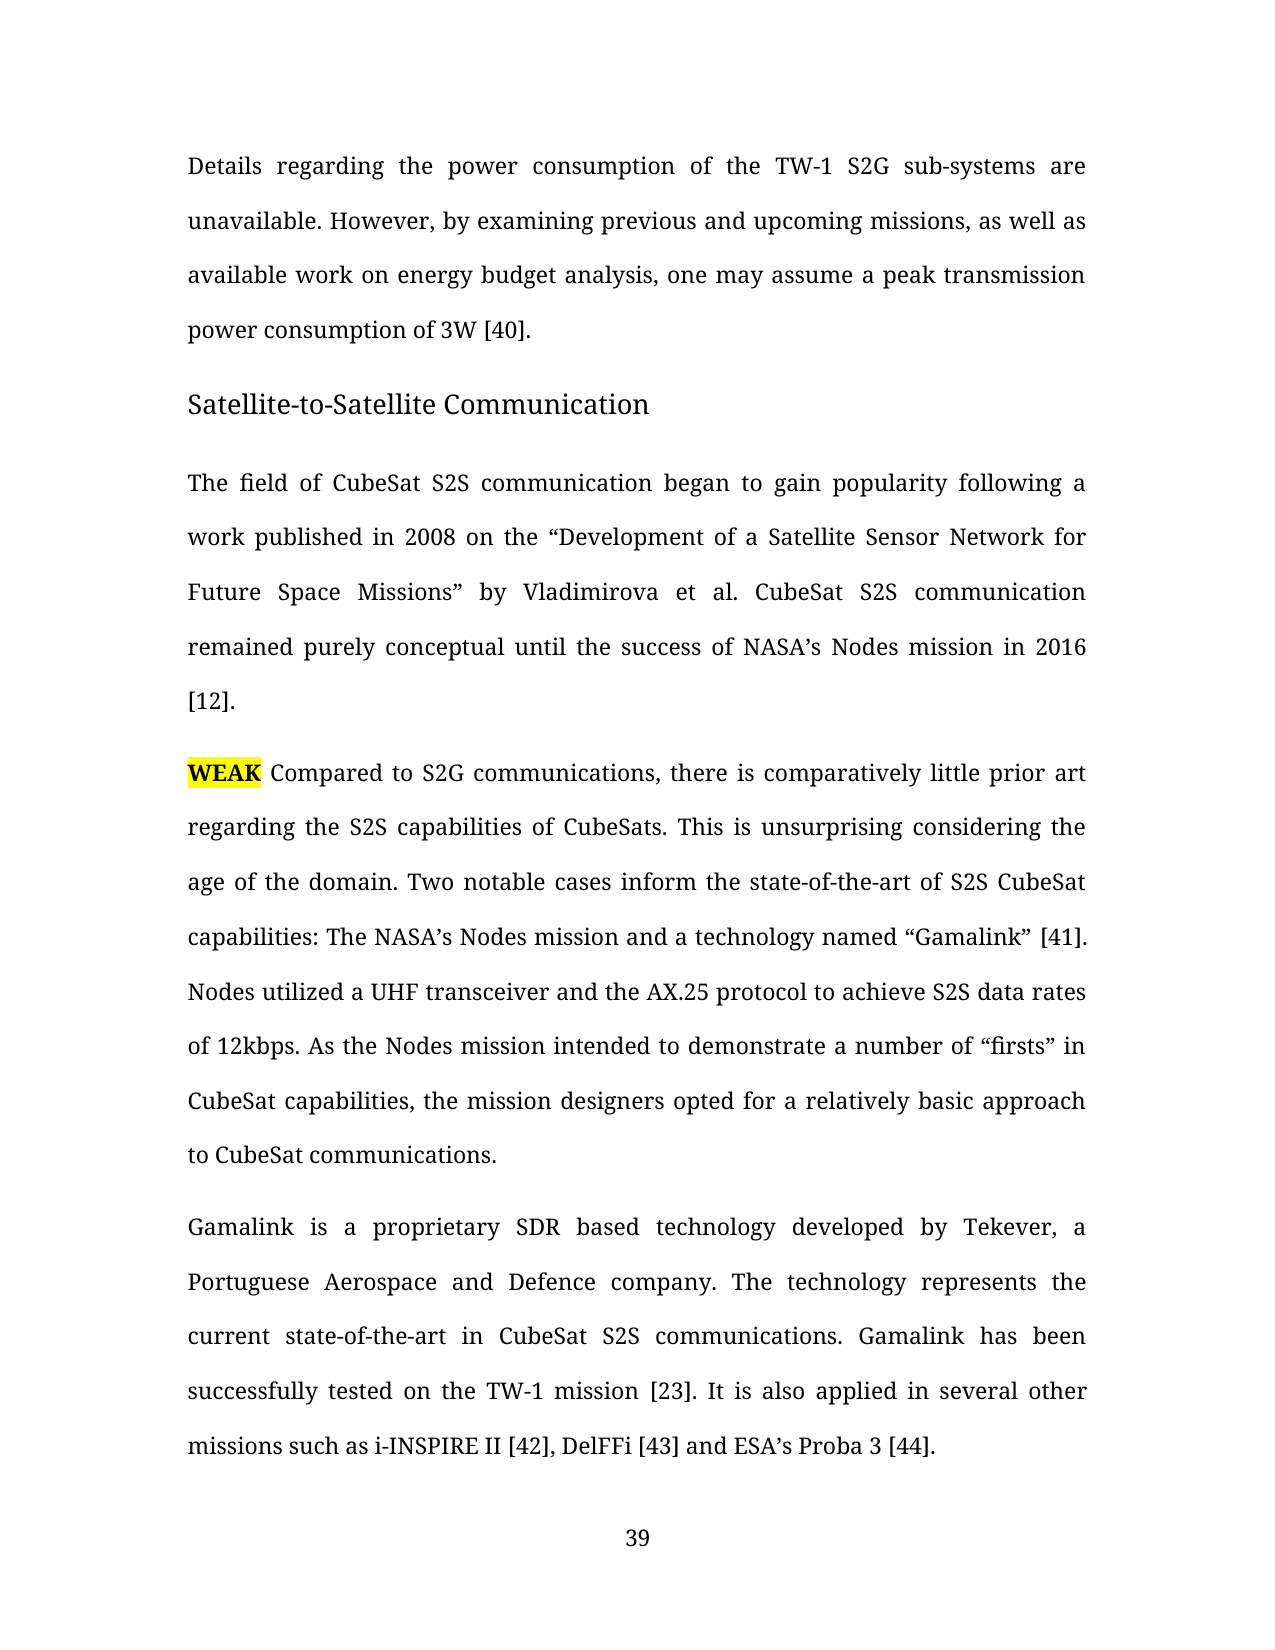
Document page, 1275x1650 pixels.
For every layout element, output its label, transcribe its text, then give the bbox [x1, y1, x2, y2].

text The field of CubeSat S2S communication began to gain popularity following a work published in 2008 on the “Development of a Satellite Sensor Network for Future Space Missions” by Vladimirova et al. CubeSat S2S communication remained purely conceptual until the success of NASA’s Nodes mission in 2016 [12]. [187, 467, 1087, 717]
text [187, 150, 1087, 345]
text Gamalink is a proprietary SDR based technology developed by Tekever, a Portuguese Aerospace and Defence company. The technology represents the current state-of-the-art in CubeSat S2S communications. Gamalink has been successfully tested on the TW-1 mission [23]. It is also applied in several other missions such as i-INSPIRE II [42], DelFFi [43] and ESA’s Proba 3 [44]. [187, 1211, 1087, 1461]
text WEAK Compared to S2G communications, there is comparatively little prior art regarding the S2S capabilities of CubeSats. This is unsurprising considering the age of the domain. Two notable cases inform the state-of-the-art of S2S CubeSat capabilities: The NASA’s Nodes mission and a technology named “Gamalink” [41]. Nodes utilized a UHF transceiver and the AX.25 protocol to achieve S2S data rates of 12kbps. As the Nodes mission intended to demonstrate a number of “firsts” in CubeSat capabilities, the mission designers opted for a relatively basic approach to CubeSat communications. [187, 757, 1087, 1171]
subtitle Satellite-to-Satellite Communication [187, 385, 1087, 422]
